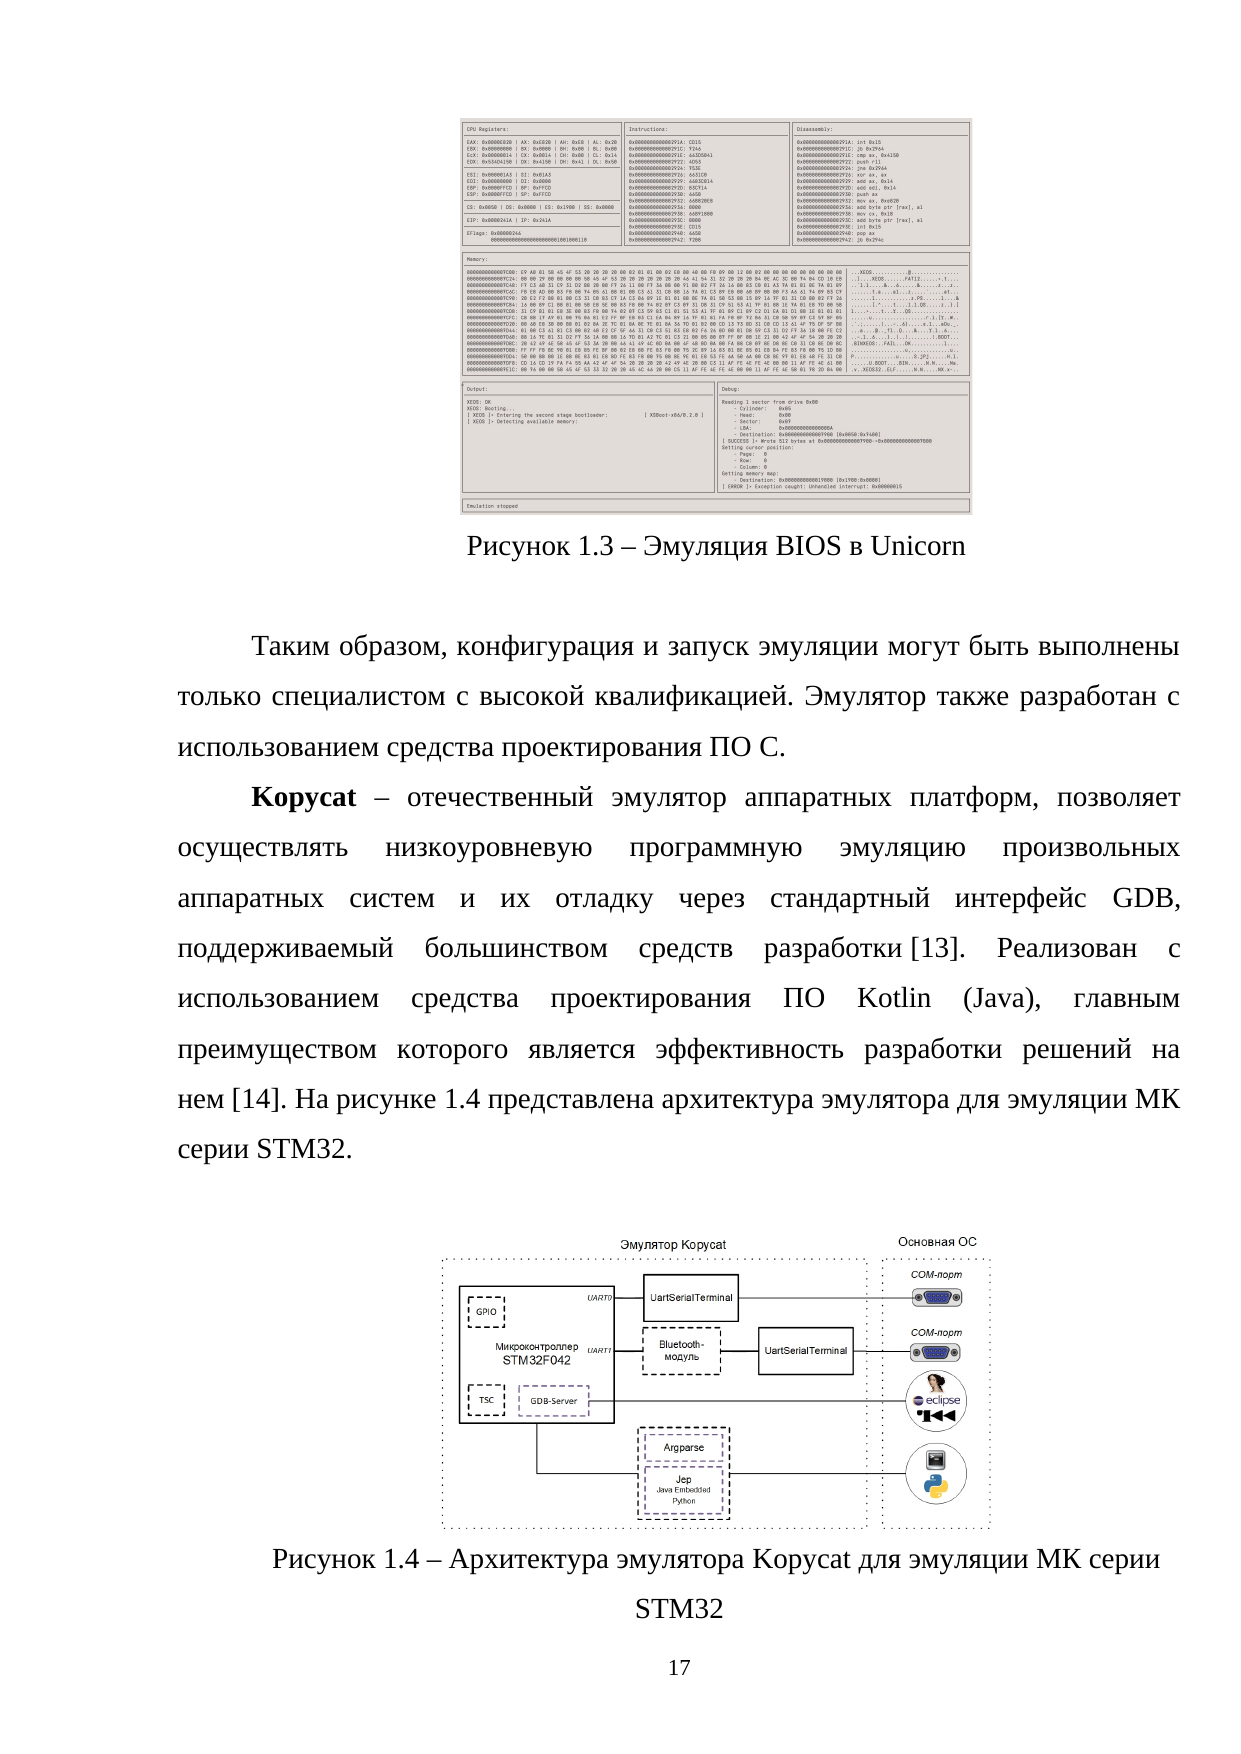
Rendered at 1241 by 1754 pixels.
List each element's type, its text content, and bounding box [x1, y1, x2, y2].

text Рисунок 1.4 – Архитектура эмулятора Kopycat для эмуляции МК серии STM32 [177, 1541, 1181, 1625]
text Таким образом, конфигурация и запуск эмуляции могут быть выполнены только специалистом с высокой квалификацией. Эмулятор также разработан с использованием средства проектирования ПО C. [177, 628, 1181, 762]
picture [441, 1232, 991, 1529]
text Kopycat – отечественный эмулятор аппаратных платформ, позволяет осуществлять низкоуровневую программную эмуляцию произвольных аппаратных систем и их отладку через стандартный интерфейс GDB, поддерживаемый большинством средств разработки [13]. Реализован с использованием средства проектирования ПО Kotlin (Java), главным преимуществом которого является эффективность разработки решений на нем [14]. На рисунке 1.4 представлена архитектура эмулятора для эмуляции МК серии STM32. [177, 779, 1181, 1165]
text Рисунок 1.3 – Эмуляция BIOS в Unicorn [177, 528, 1181, 561]
picture [460, 118, 973, 515]
